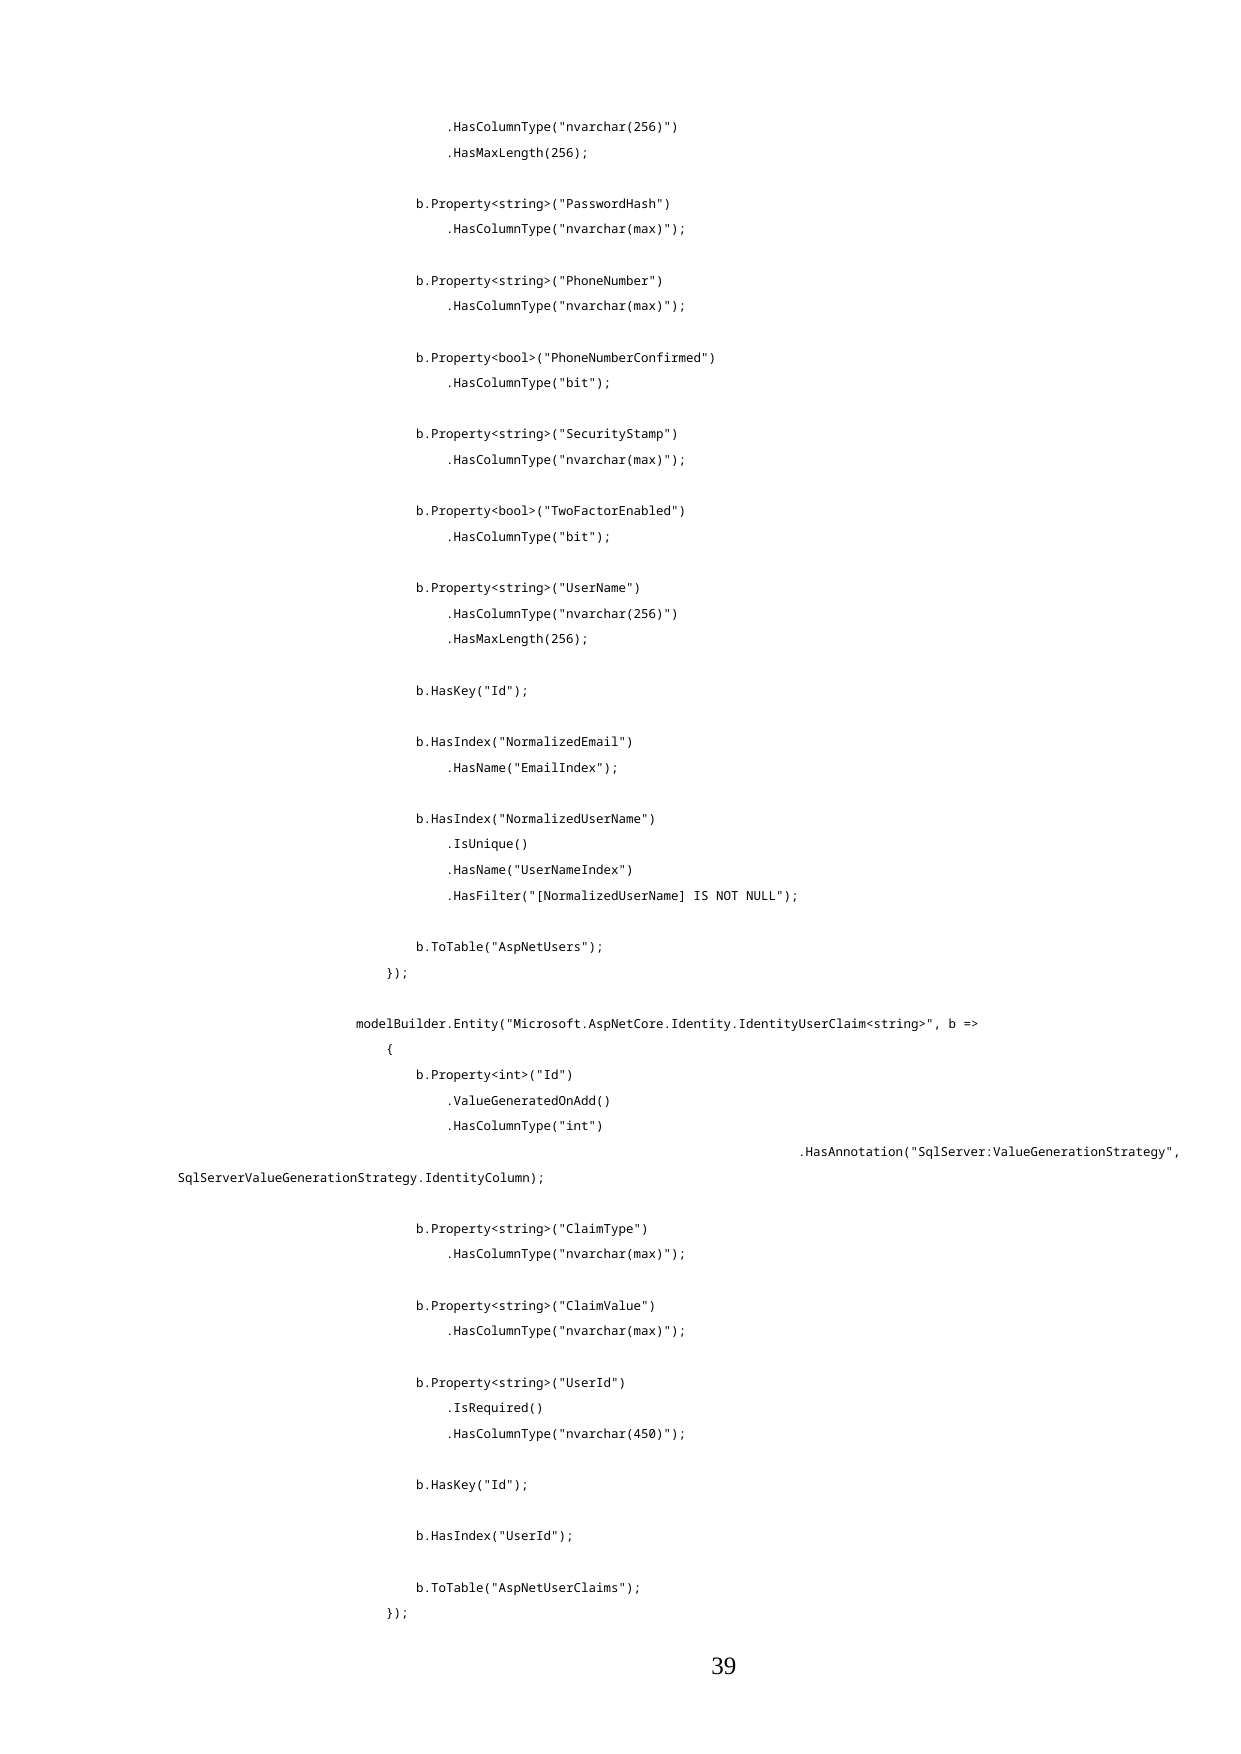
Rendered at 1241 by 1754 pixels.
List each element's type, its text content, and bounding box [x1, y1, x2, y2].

text }); [177, 1604, 1181, 1621]
text .HasMaxLength(256); [177, 144, 1181, 161]
text { [177, 1041, 1181, 1058]
text b.ToTable("AspNetUserClaims"); [177, 1579, 1181, 1596]
text .HasColumnType("bit"); [177, 374, 1181, 391]
text b.ToTable("AspNetUsers"); [177, 938, 1181, 955]
text b.Property<string>("SecurityStamp") [177, 426, 1181, 443]
text .HasColumnType("nvarchar(max)"); [177, 297, 1181, 314]
text .HasMaxLength(256); [177, 631, 1181, 648]
text .HasColumnType("nvarchar(450)"); [177, 1425, 1181, 1442]
text b.Property<int>("Id") [177, 1066, 1181, 1083]
text b.Property<string>("UserId") [177, 1374, 1181, 1391]
text .HasColumnType("nvarchar(256)") [177, 605, 1181, 622]
text .IsUnique() [177, 836, 1181, 853]
text .HasColumnType("nvarchar(max)"); [177, 1322, 1181, 1339]
text b.Property<bool>("PhoneNumberConfirmed") [177, 349, 1181, 366]
text }); [177, 964, 1181, 981]
text b.Property<string>("ClaimType") [177, 1220, 1181, 1237]
text b.Property<bool>("TwoFactorEnabled") [177, 502, 1181, 519]
text b.Property<string>("ClaimValue") [177, 1297, 1181, 1314]
text .HasColumnType("bit"); [177, 528, 1181, 545]
text b.HasIndex("NormalizedUserName") [177, 810, 1181, 827]
text .HasName("EmailIndex"); [177, 759, 1181, 776]
text modelBuilder.Entity("Microsoft.AspNetCore.Identity.IdentityUserClaim<string>", b => [177, 1015, 1181, 1032]
text b.Property<string>("UserName") [177, 579, 1181, 596]
text .HasColumnType("nvarchar(256)") [177, 118, 1181, 135]
text b.HasIndex("UserId"); [177, 1527, 1181, 1544]
text .HasFilter("[NormalizedUserName] IS NOT NULL"); [177, 887, 1181, 904]
text b.Property<string>("PhoneNumber") [177, 272, 1181, 289]
text .ValueGeneratedOnAdd() [177, 1092, 1181, 1109]
text .HasColumnType("int") [177, 1117, 1181, 1134]
text .HasColumnType("nvarchar(max)"); [177, 451, 1181, 468]
text b.Property<string>("PasswordHash") [177, 195, 1181, 212]
text b.HasIndex("NormalizedEmail") [177, 733, 1181, 750]
text .IsRequired() [177, 1399, 1181, 1416]
text .HasColumnType("nvarchar(max)"); [177, 221, 1181, 238]
text .HasColumnType("nvarchar(max)"); [177, 1246, 1181, 1263]
text b.HasKey("Id"); [177, 1476, 1181, 1493]
text .HasName("UserNameIndex") [177, 861, 1181, 878]
text b.HasKey("Id"); [177, 682, 1181, 699]
text .HasAnnotation("SqlServer:ValueGenerationStrategy", SqlServerValueGenerationStrategy.IdentityColumn); [177, 1143, 1181, 1186]
